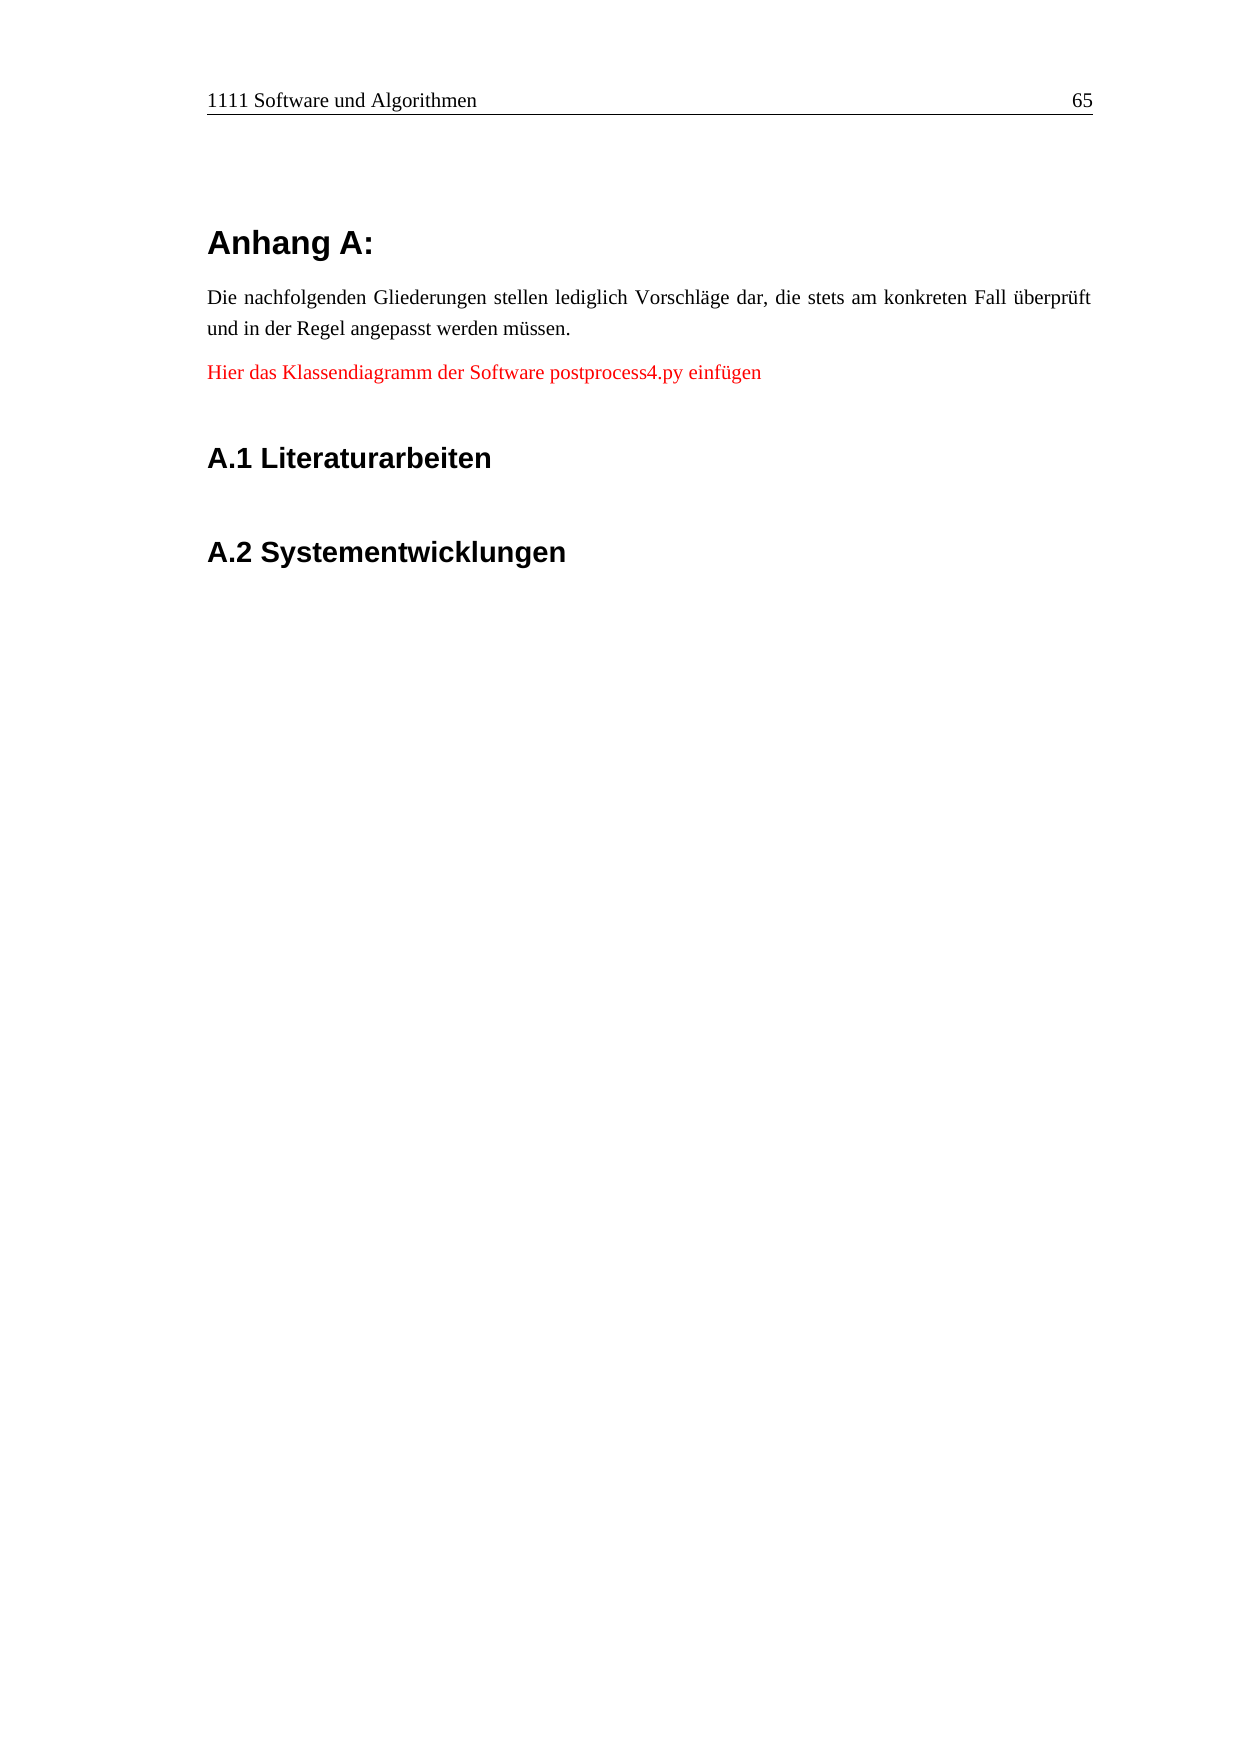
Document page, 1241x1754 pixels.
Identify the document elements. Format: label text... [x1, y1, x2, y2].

subtitle A.2 Systementwicklungen [207, 535, 1093, 568]
text Die nachfolgenden Gliederungen stellen lediglich Vorschläge dar, die stets am konkreten Fall überprüft und in der Regel angepasst werden müssen. [207, 285, 1093, 340]
text Hier das Klassendiagramm der Software postprocess4.py einfügen [207, 360, 1093, 384]
subtitle Anhang A: [207, 223, 1093, 261]
subtitle A.1 Literaturarbeiten [207, 441, 1093, 475]
